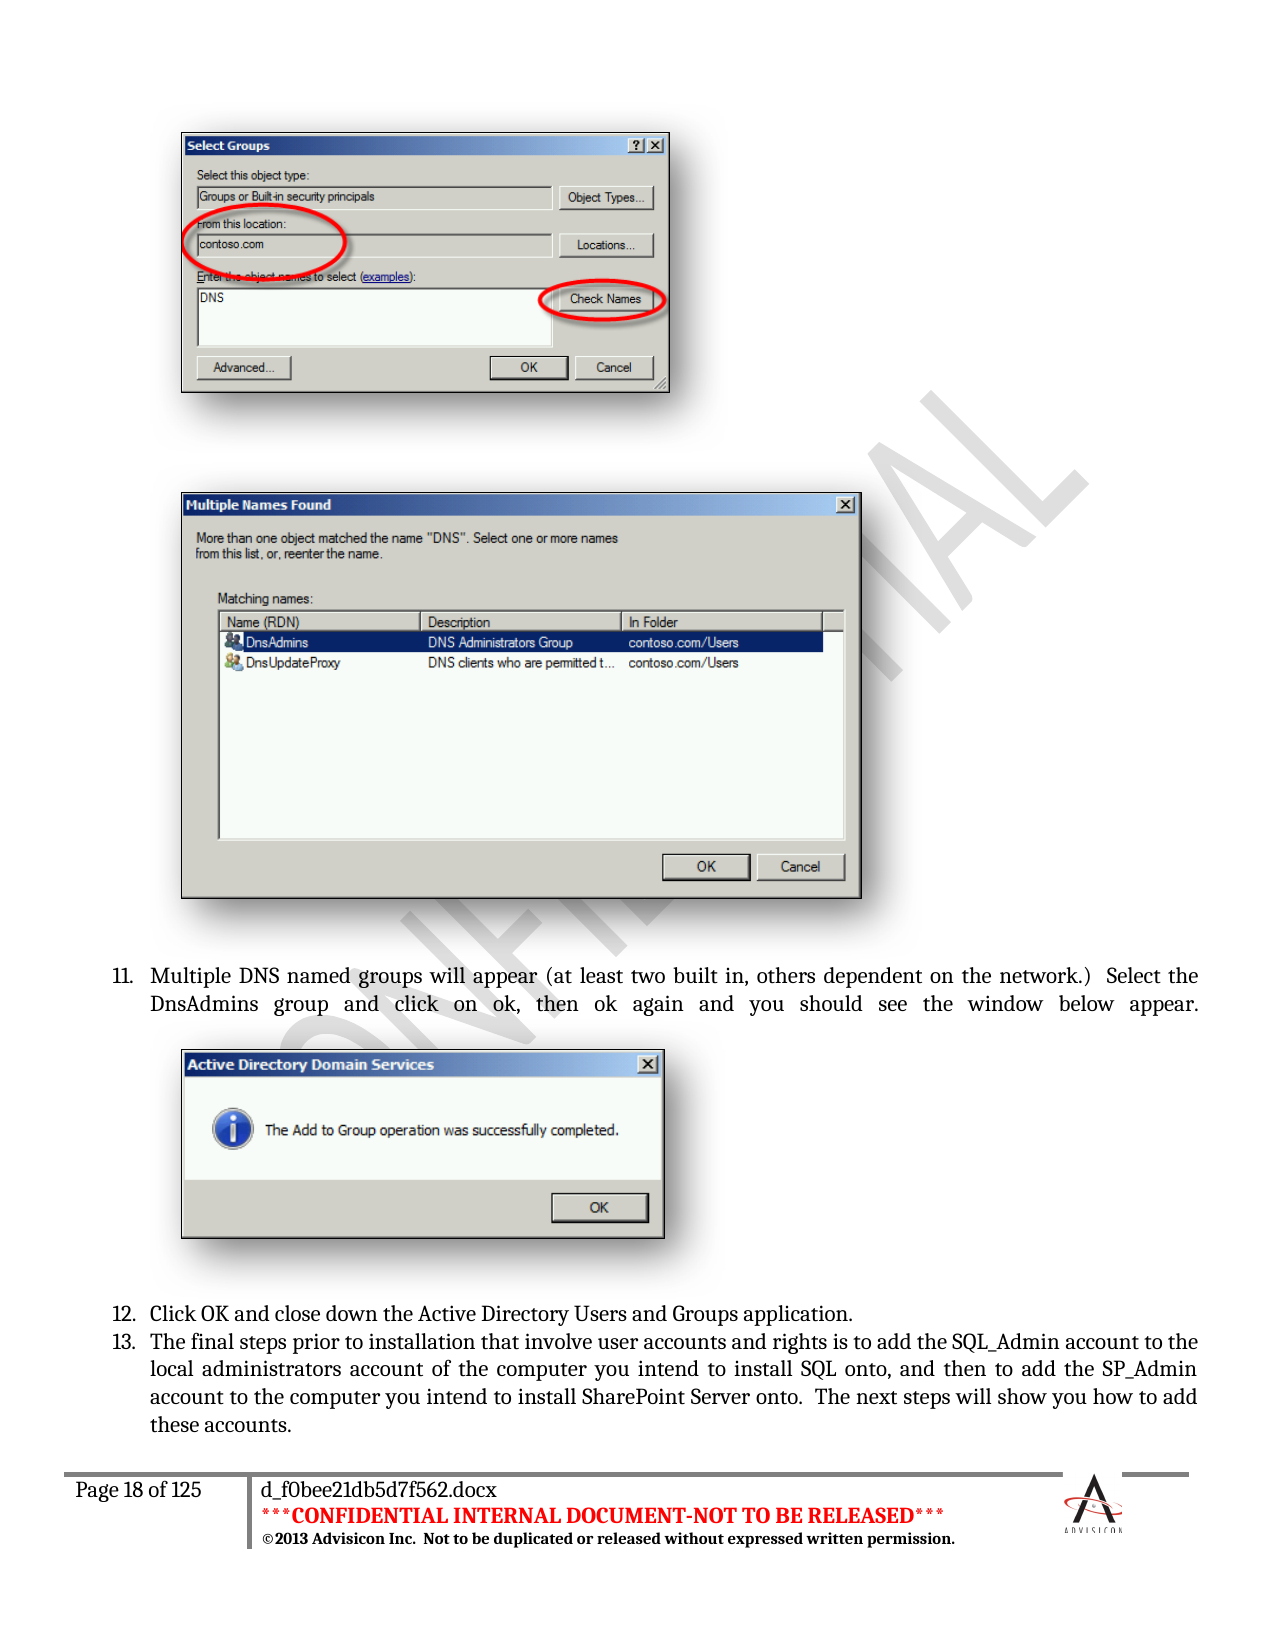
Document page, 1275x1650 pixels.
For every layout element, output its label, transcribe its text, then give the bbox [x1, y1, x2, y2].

picture [182, 133, 669, 392]
picture [182, 1050, 664, 1238]
list Multiple DNS named groups will appear (at least two built in, others dependent on the network.) Select the DnsAdmins group and click on ok, then ok again and you should see the window below appear. [112, 963, 1200, 1300]
picture [182, 493, 861, 898]
table_cell Client [172, 484, 901, 939]
table_cell Any valid IP Port Number [172, 1040, 704, 1278]
table_cell Client [171, 123, 708, 432]
picture [1062, 1472, 1086, 1507]
list The final steps prior to installation that involve user accounts and rights is to add the SQL_Admin account to the local administrators account of the computer you intend to install SQL onto, and then to add the SP_Admin account to the computer you intend to install SharePoint Server onto. The next steps will show you how to add these accounts. [112, 1328, 1200, 1438]
list Click OK and close down the Active Directory Users and Groups application. [112, 1301, 1200, 1327]
